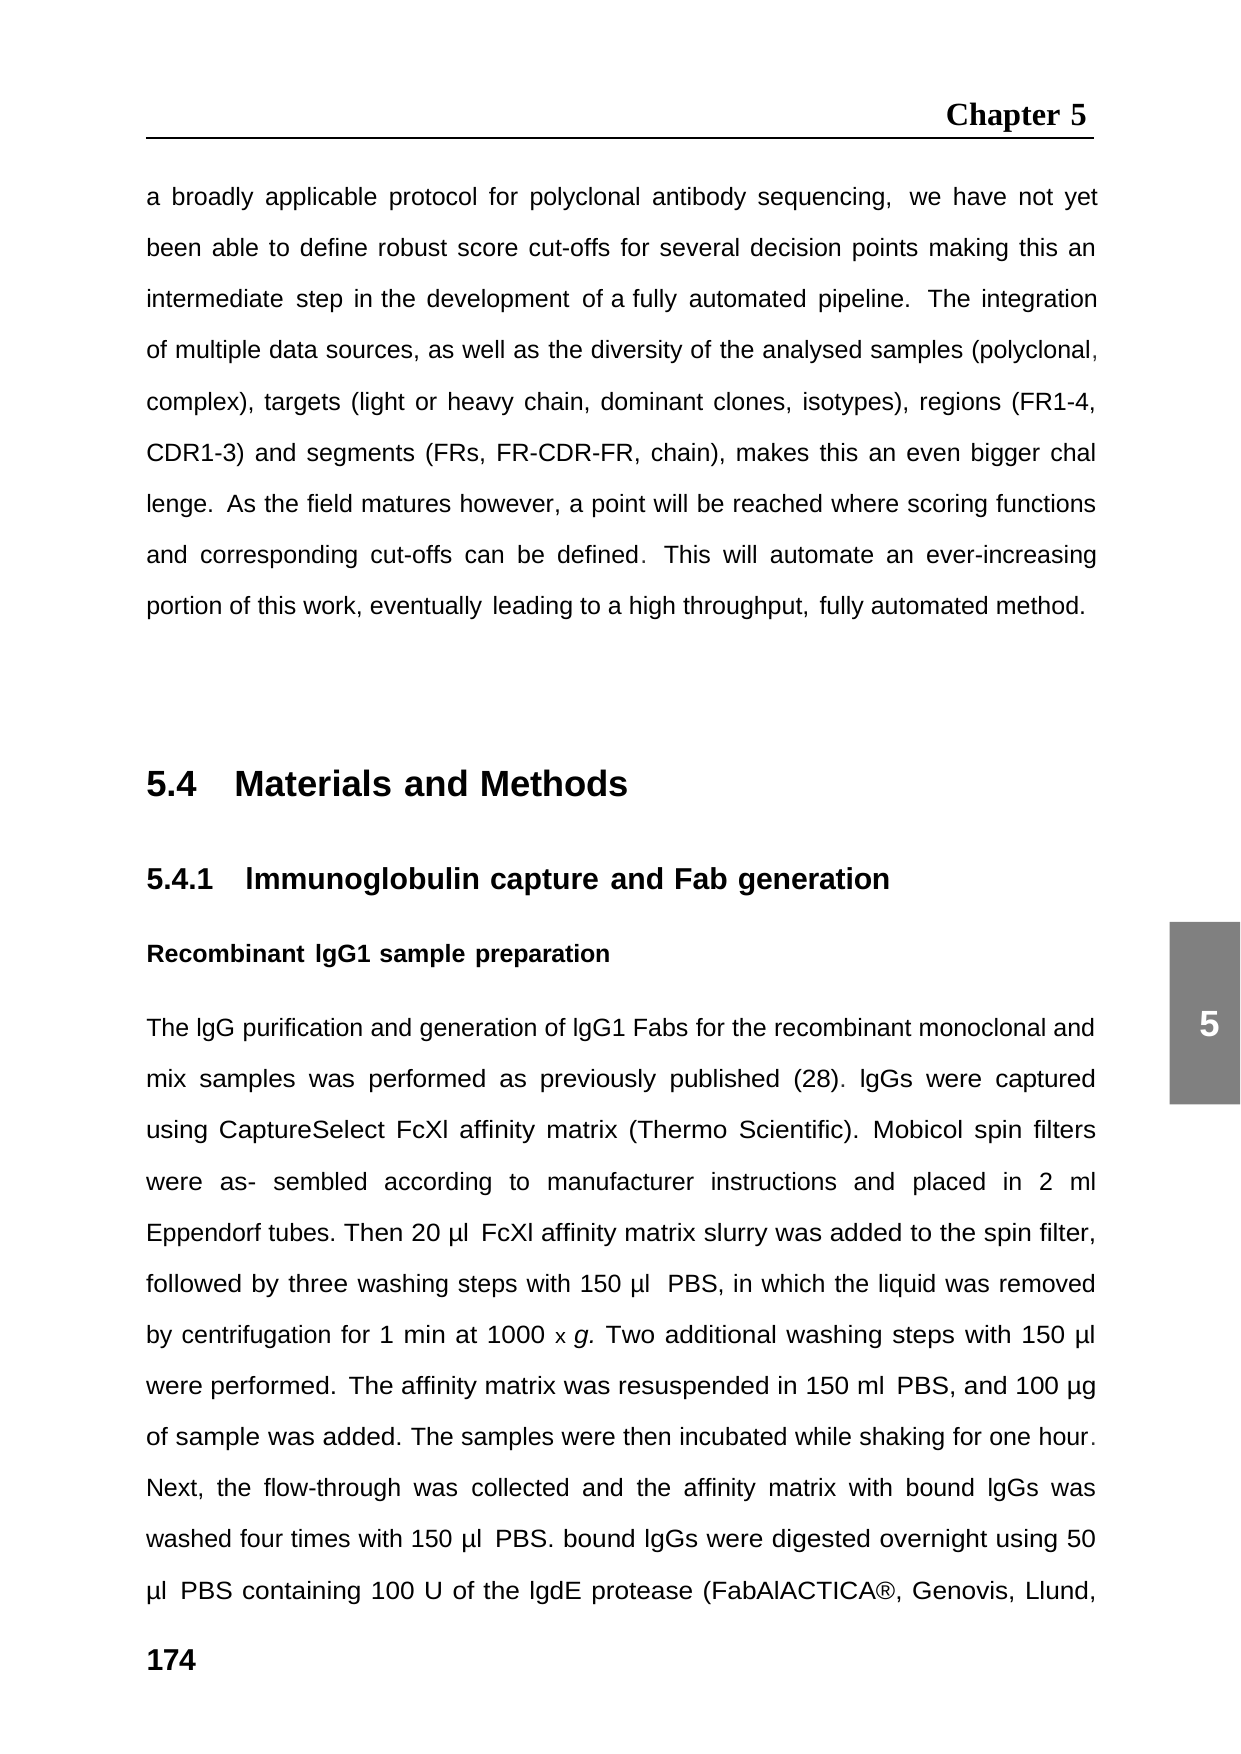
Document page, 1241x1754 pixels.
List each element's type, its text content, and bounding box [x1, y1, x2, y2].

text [146, 1013, 1096, 1604]
subtitle lmmunoglobulin capture and Fab generation [146, 861, 1240, 896]
subtitle Materials and Methods [146, 762, 1240, 804]
subtitle Recombinant lgG1 sample preparation [146, 939, 1169, 968]
text a broadly applicable protocol for polyclonal antibody sequencing, we have not yet been able to define robust score cut-offs for several decision points making this an intermediate step in the development of a fully automated pipeline. The integration of multiple data sources, as well as the diversity of the analysed samples (polyclonal, complex), targets (light or heavy chain, dominant clones, isotypes), regions (FR1-4, CDR1-3) and segments (FRs, FR-CDR-FR, chain), makes this an even bigger chal­ lenge. As the field matures however, a point will be reached where scoring functions and corresponding cut-offs can be defined. This will automate an ever-increasing portion of this work, eventually leading to a high throughput, fully automated method. [146, 182, 1098, 620]
